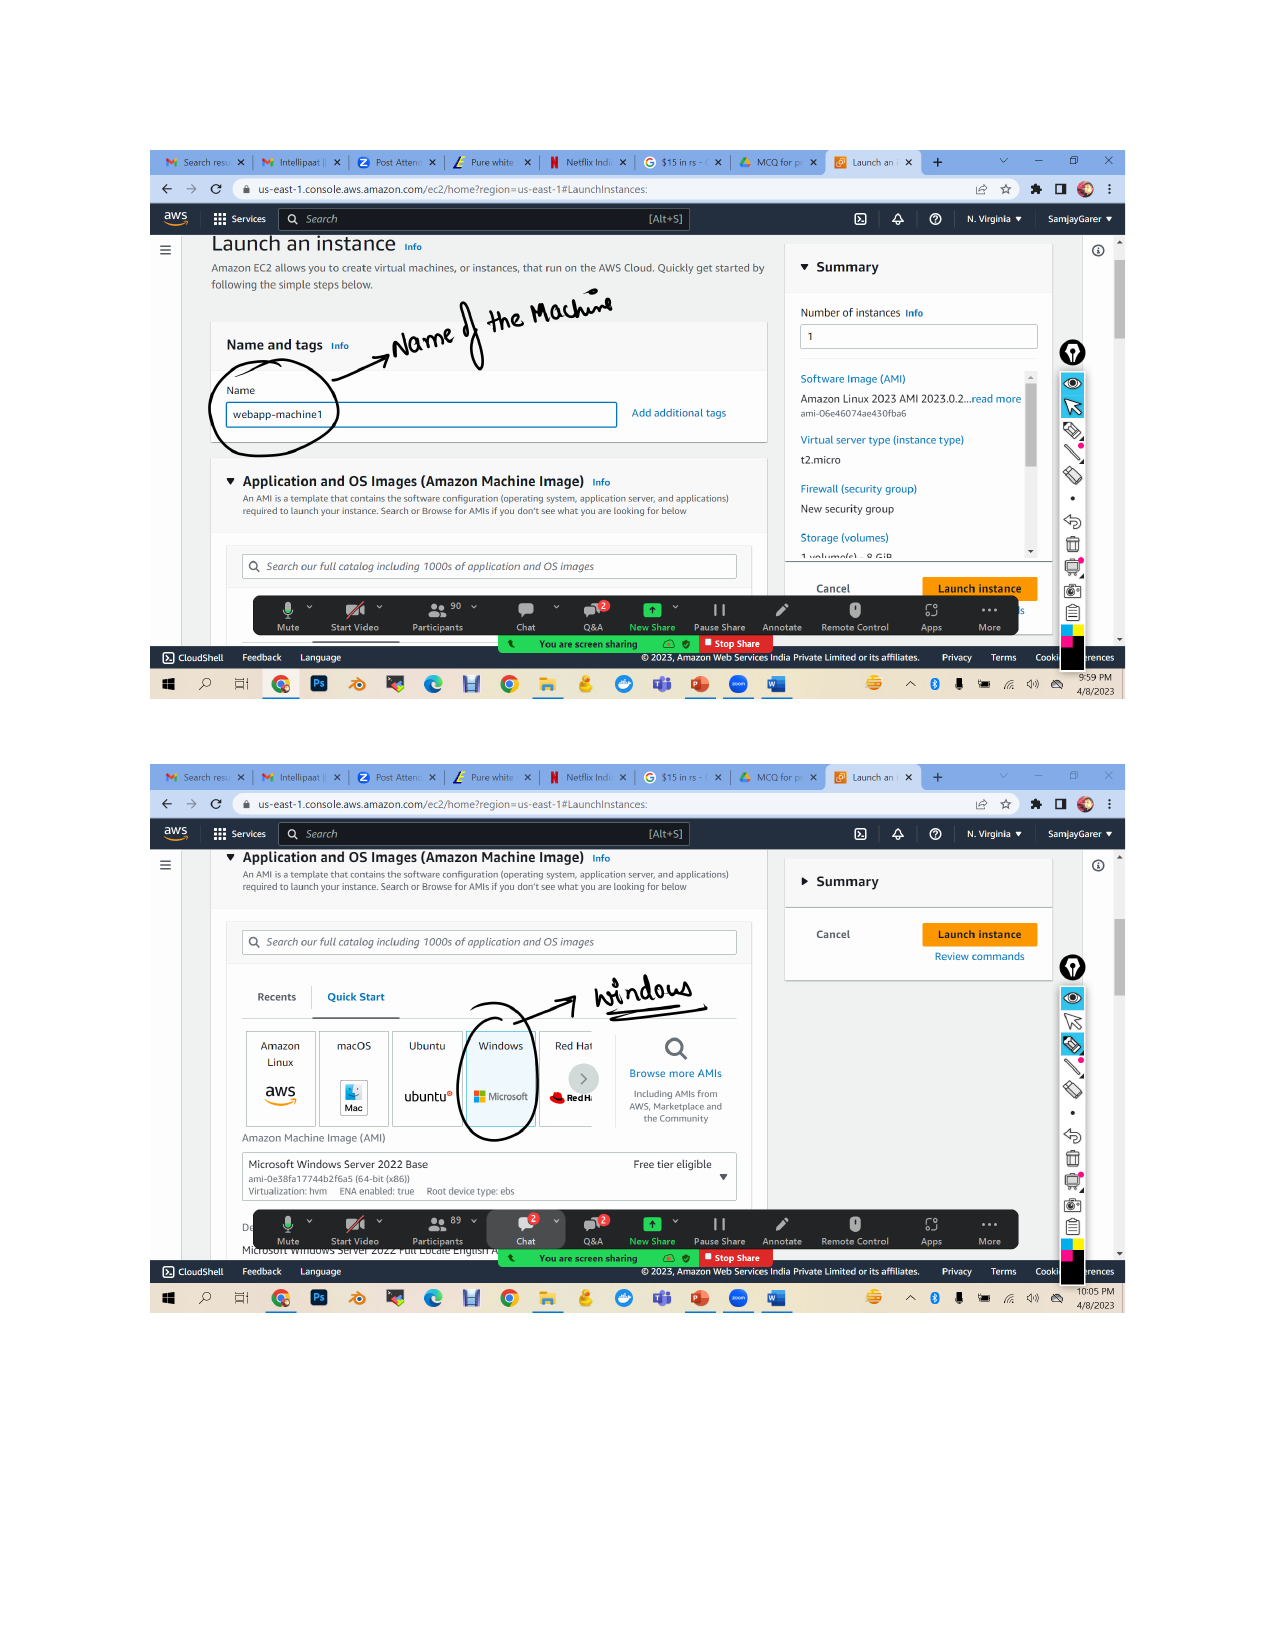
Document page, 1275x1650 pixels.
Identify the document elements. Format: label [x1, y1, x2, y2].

picture [150, 764, 1125, 1313]
picture [150, 150, 1125, 699]
